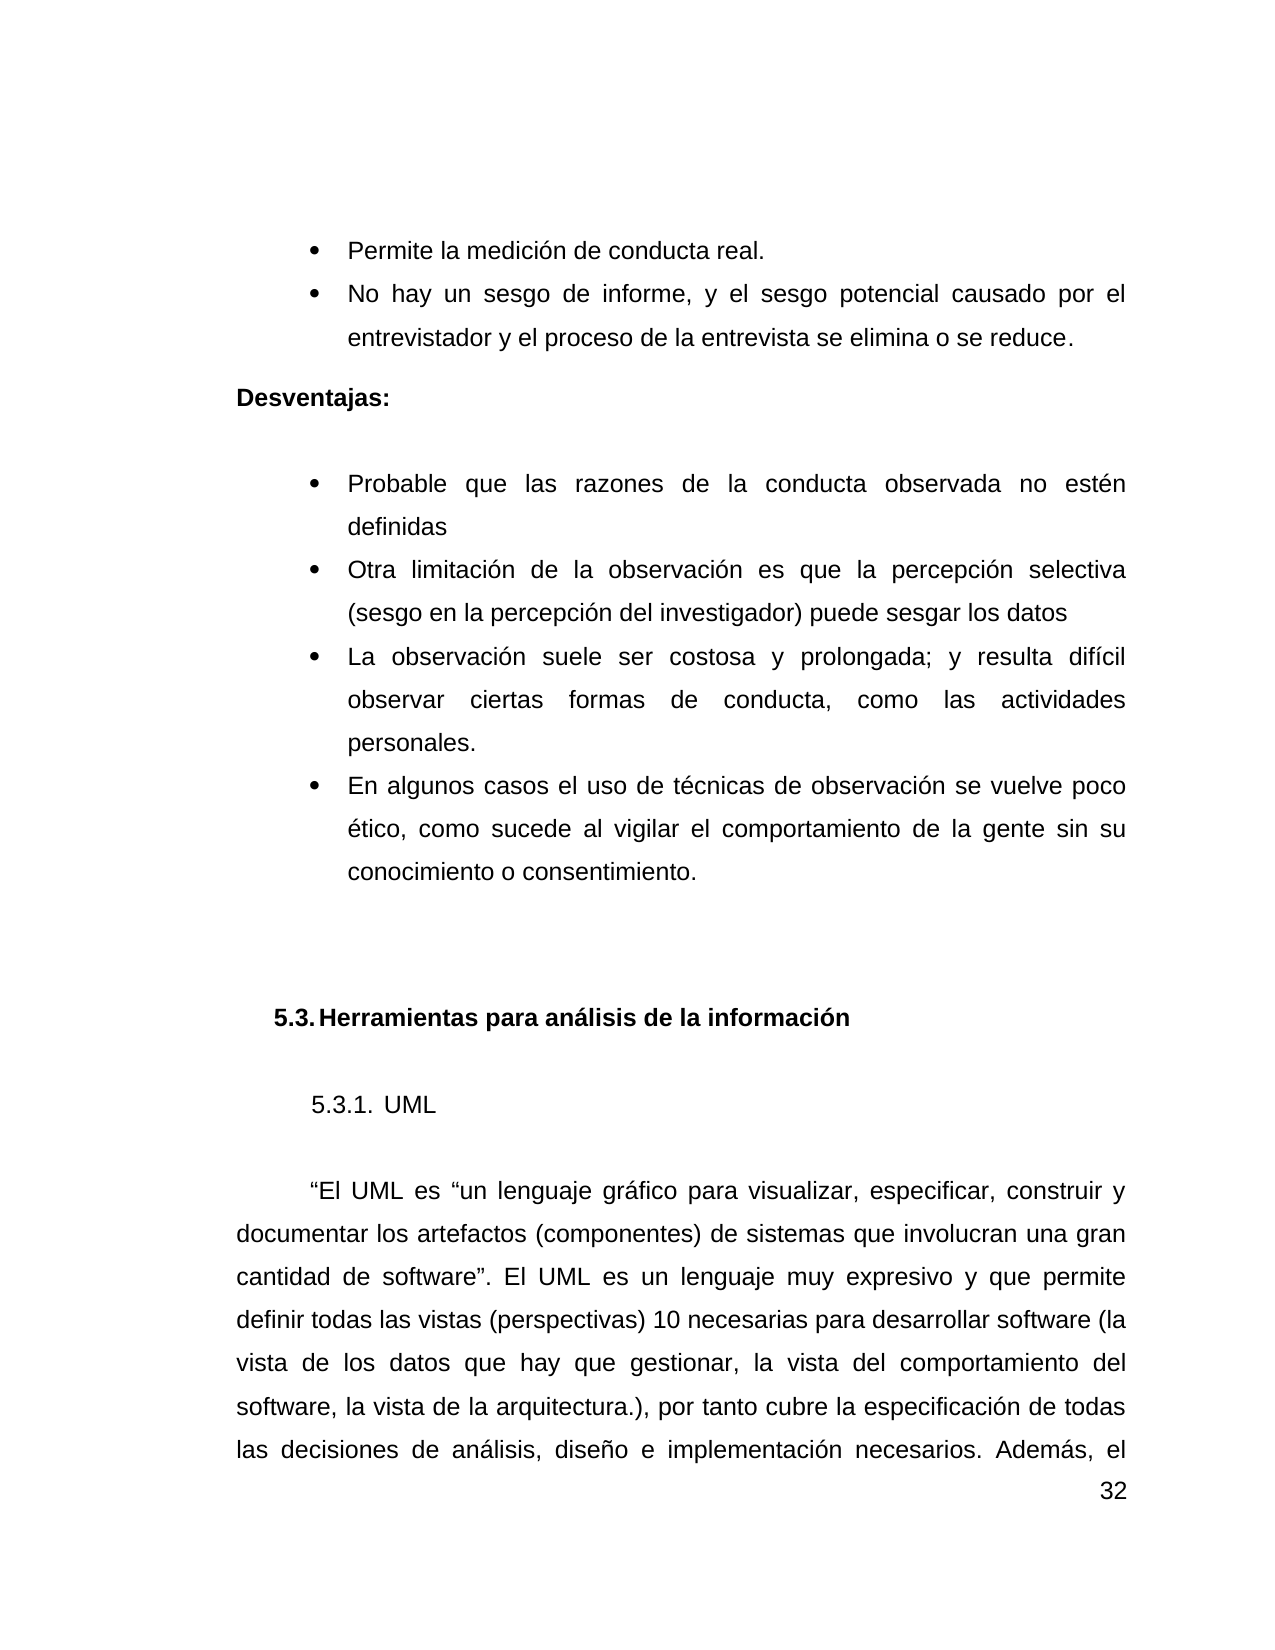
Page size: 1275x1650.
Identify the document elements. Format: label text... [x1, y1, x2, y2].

text La observación suele ser costosa y prolongada; y resulta difícil observar ciertas formas de conducta, como las actividades personales. [310, 641, 1127, 757]
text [236, 1176, 1127, 1463]
list UML [311, 1089, 1127, 1118]
text Probable que las razones de la conducta observada no estén definidas [310, 469, 1127, 541]
subtitle Herramientas para análisis de la información [274, 1003, 1127, 1032]
text No hay un sesgo de informe, y el sesgo potencial causado por el entrevistador y el proceso de la entrevista se elimina o se reduce. [310, 279, 1127, 351]
text Desventajas: [236, 382, 1127, 411]
text Otra limitación de la observación es que la percepción selectiva (sesgo en la percepción del investigador) puede sesgar los datos [310, 555, 1127, 627]
text Permite la medición de conducta real. [310, 236, 1127, 265]
text En algunos casos el uso de técnicas de observación se vuelve poco ético, como sucede al vigilar el comportamiento de la gente sin su conocimiento o consentimiento. [310, 771, 1127, 886]
